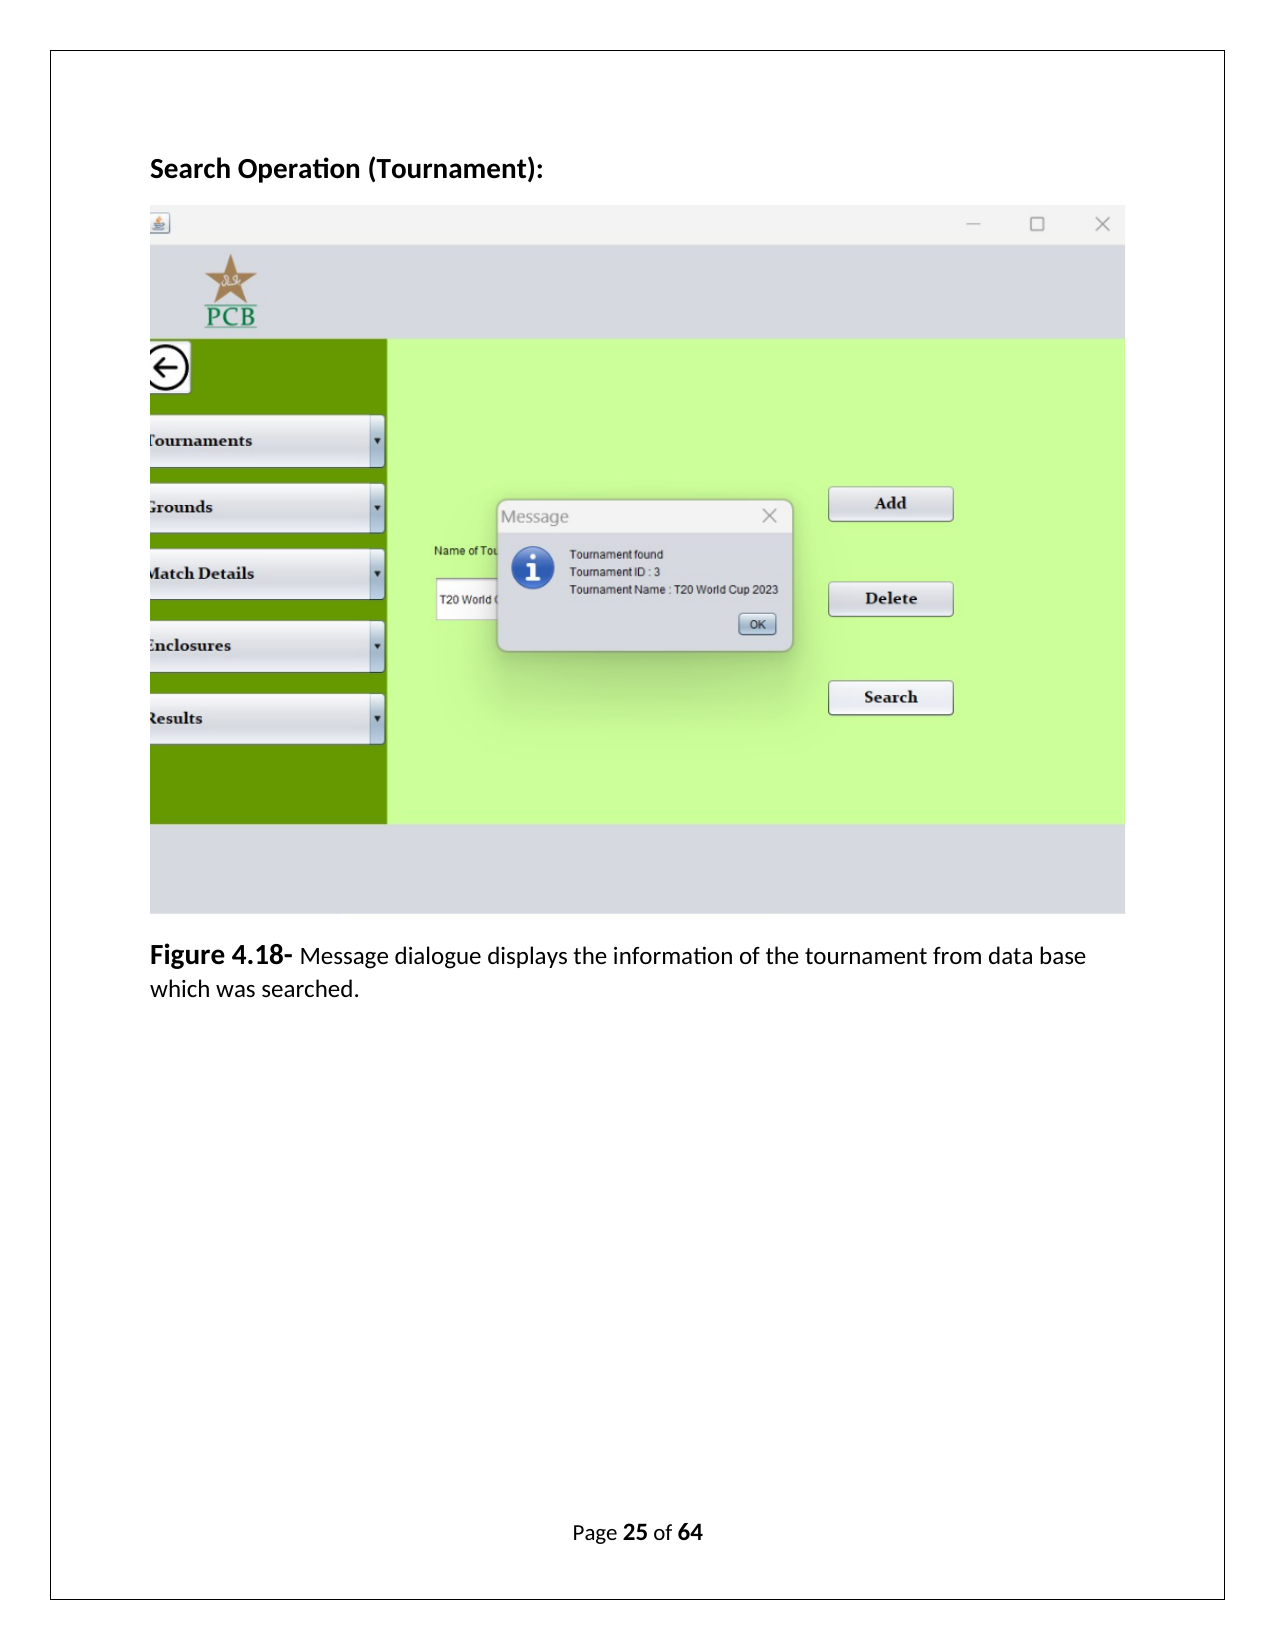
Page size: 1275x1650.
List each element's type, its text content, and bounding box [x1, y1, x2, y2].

picture [150, 204, 1125, 918]
text Search Operation (Tournament): [150, 150, 1125, 186]
text Figure 4.18- Message dialogue displays the information of the tournament from data base which was searched. [150, 936, 1125, 1004]
